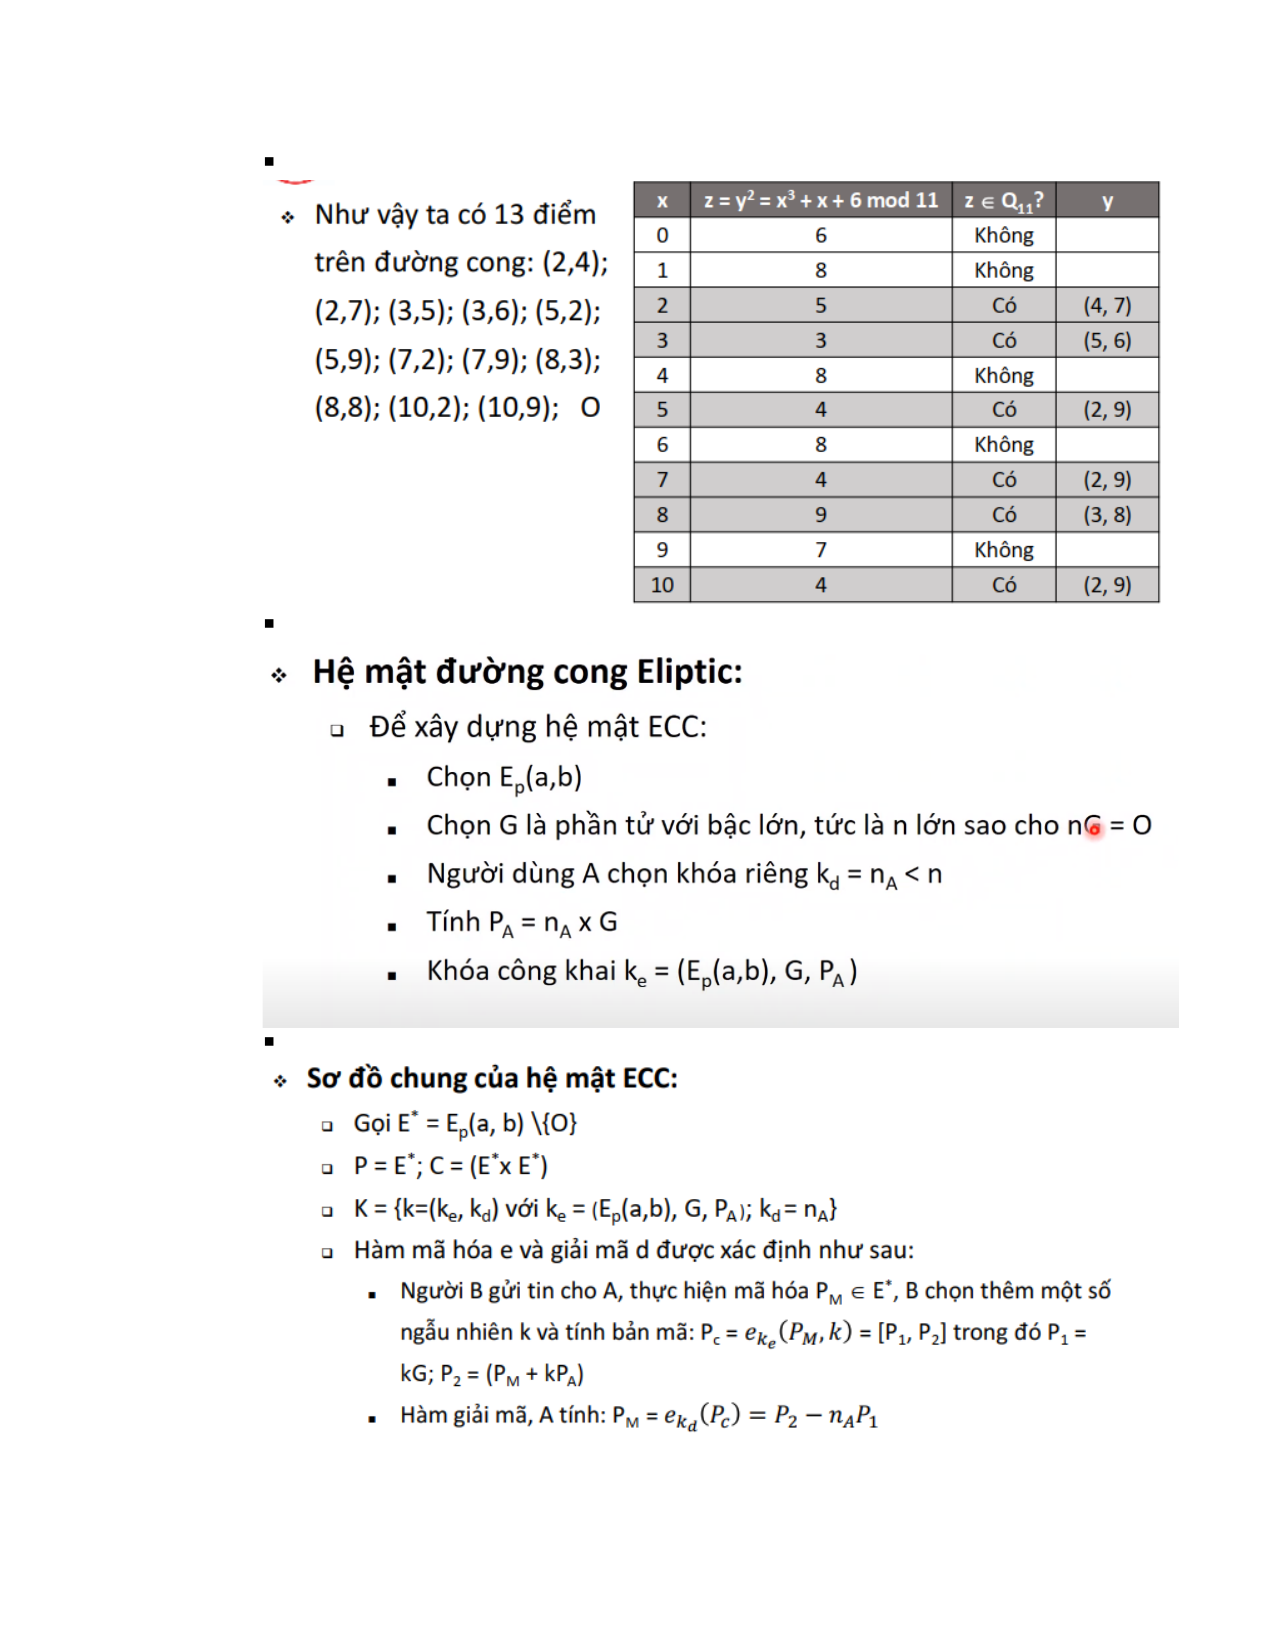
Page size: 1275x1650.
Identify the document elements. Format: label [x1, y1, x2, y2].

picture [262, 642, 1179, 1028]
picture [262, 180, 1167, 610]
picture [262, 1060, 1121, 1439]
